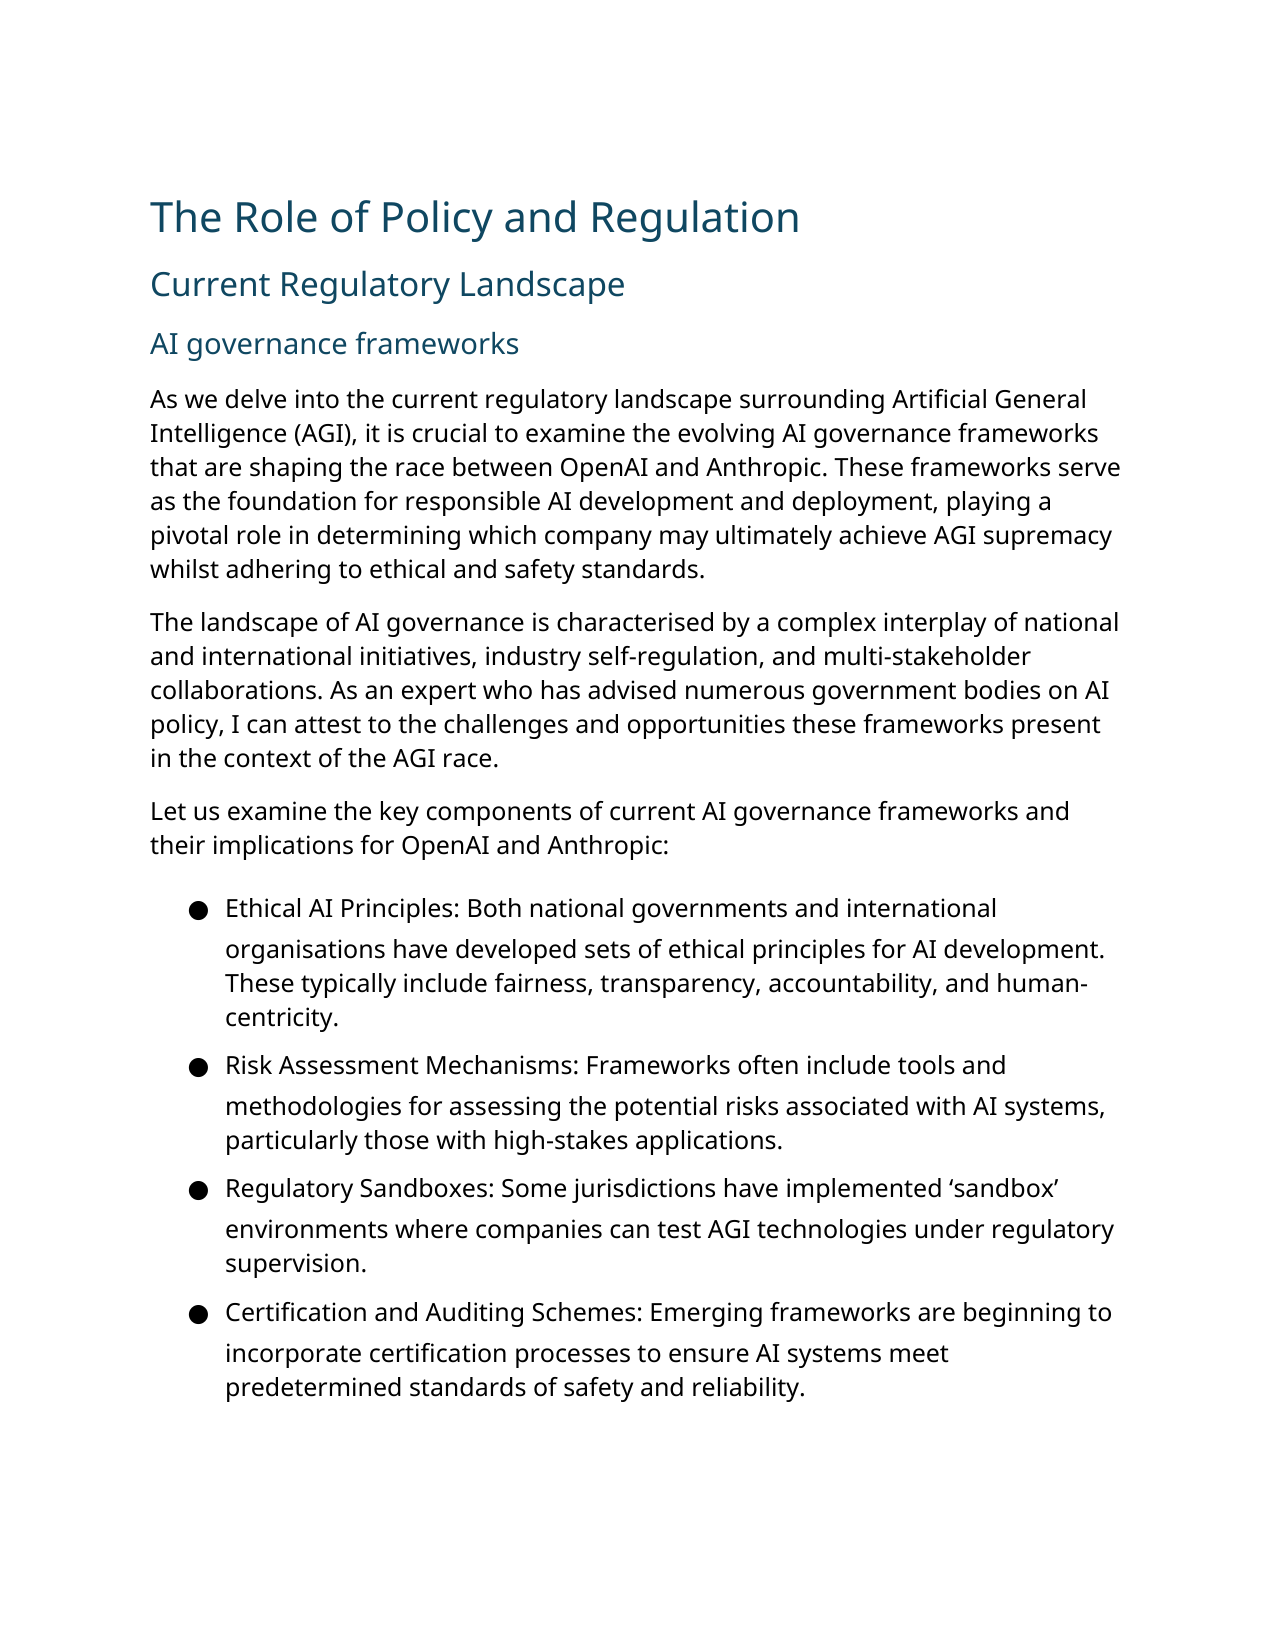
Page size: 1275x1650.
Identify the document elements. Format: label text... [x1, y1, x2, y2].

text As we delve into the current regulatory landscape surrounding Artificial General Intelligence (AGI), it is crucial to examine the evolving AI governance frameworks that are shaping the race between OpenAI and Anthropic. These frameworks serve as the foundation for responsible AI development and deployment, playing a pivotal role in determining which company may ultimately achieve AGI supremacy whilst adhering to ethical and safety standards. [150, 381, 1125, 586]
list Regulatory Sandboxes: Some jurisdictions have implemented ‘sandbox’ environments where companies can test AGI technologies under regulatory supervision. [187, 1161, 1125, 1280]
subtitle AI governance frameworks [150, 323, 1125, 363]
list Risk Assessment Mechanisms: Frameworks often include tools and methodologies for assessing the potential risks associated with AI systems, particularly those with high-stakes applications. [187, 1038, 1125, 1157]
subtitle Current Regulatory Landscape [150, 261, 1125, 306]
text The landscape of AI governance is characterised by a complex interplay of national and international initiatives, industry self-regulation, and multi-stakeholder collaborations. As an expert who has advised numerous government bodies on AI policy, I can attest to the challenges and opportunities these frameworks present in the context of the AGI race. [150, 604, 1125, 775]
list Ethical AI Principles: Both national governments and international organisations have developed sets of ethical principles for AI development. These typically include fairness, transparency, accountability, and human-centricity. [187, 881, 1125, 1034]
subtitle The Role of Policy and Regulation [150, 187, 1125, 244]
text Let us examine the key components of current AI governance frameworks and their implications for OpenAI and Anthropic: [150, 794, 1125, 862]
list Certification and Auditing Schemes: Emerging frameworks are beginning to incorporate certification processes to ensure AI systems meet predetermined standards of safety and reliability. [187, 1284, 1125, 1403]
